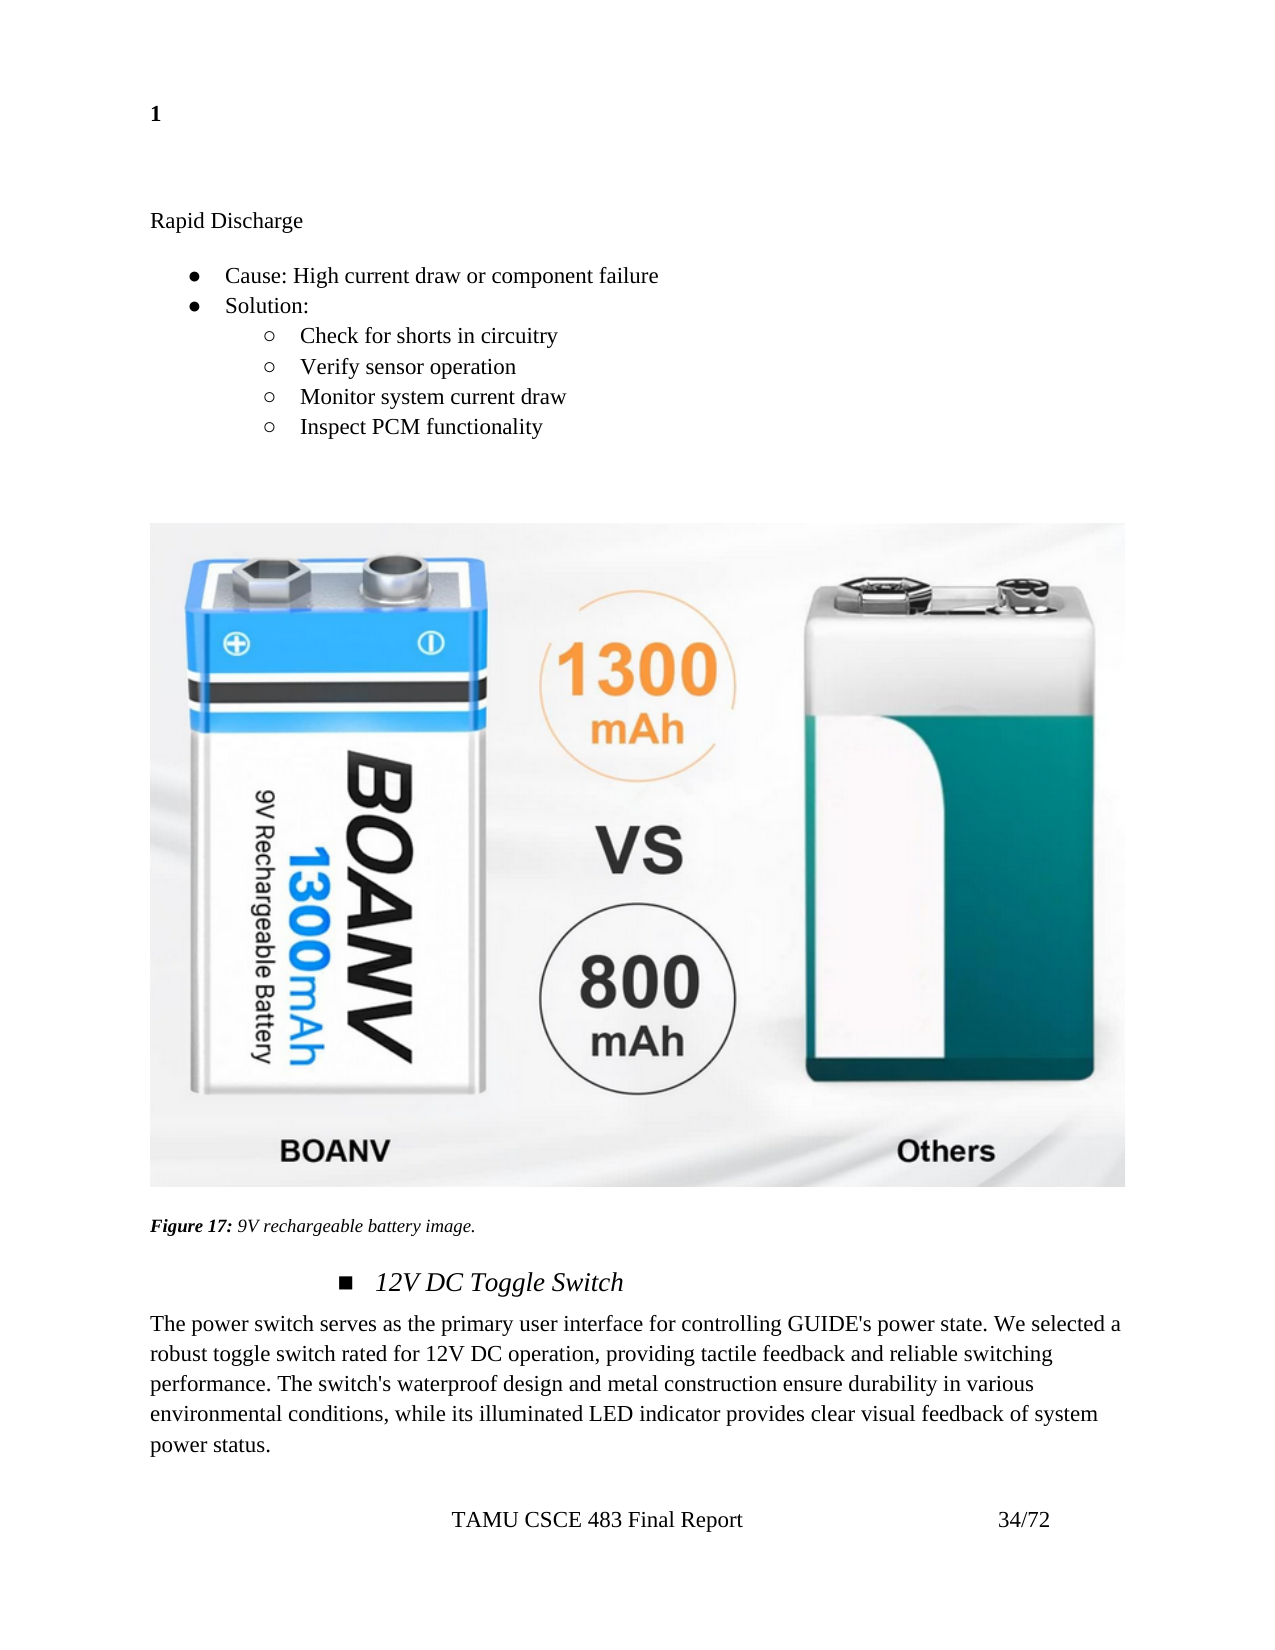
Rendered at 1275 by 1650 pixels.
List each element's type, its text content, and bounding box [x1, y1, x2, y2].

list Check for shorts in circuitry [262, 323, 1125, 349]
picture [150, 523, 1125, 1187]
list Verify sensor operation [262, 353, 1125, 379]
list Solution: [187, 292, 1125, 319]
text Rapid Discharge [150, 207, 1125, 233]
text Figure 17: 9V rechargeable battery image. [150, 1215, 1125, 1237]
list Monitor system current draw [262, 383, 1125, 409]
list Inspect PCM functionality [262, 413, 1125, 439]
text The power switch serves as the primary user interface for controlling GUIDE's power state. We selected a robust toggle switch rated for 12V DC operation, providing tactile feedback and reliable switching performance. The switch's waterproof design and metal construction ensure durability in various environmental conditions, while its illuminated LED indicator provides clear visual feedback of system power status. [150, 1310, 1125, 1457]
subtitle 12V DC Toggle Switch [337, 1266, 1125, 1297]
list Cause: High current draw or component failure [187, 262, 1125, 288]
